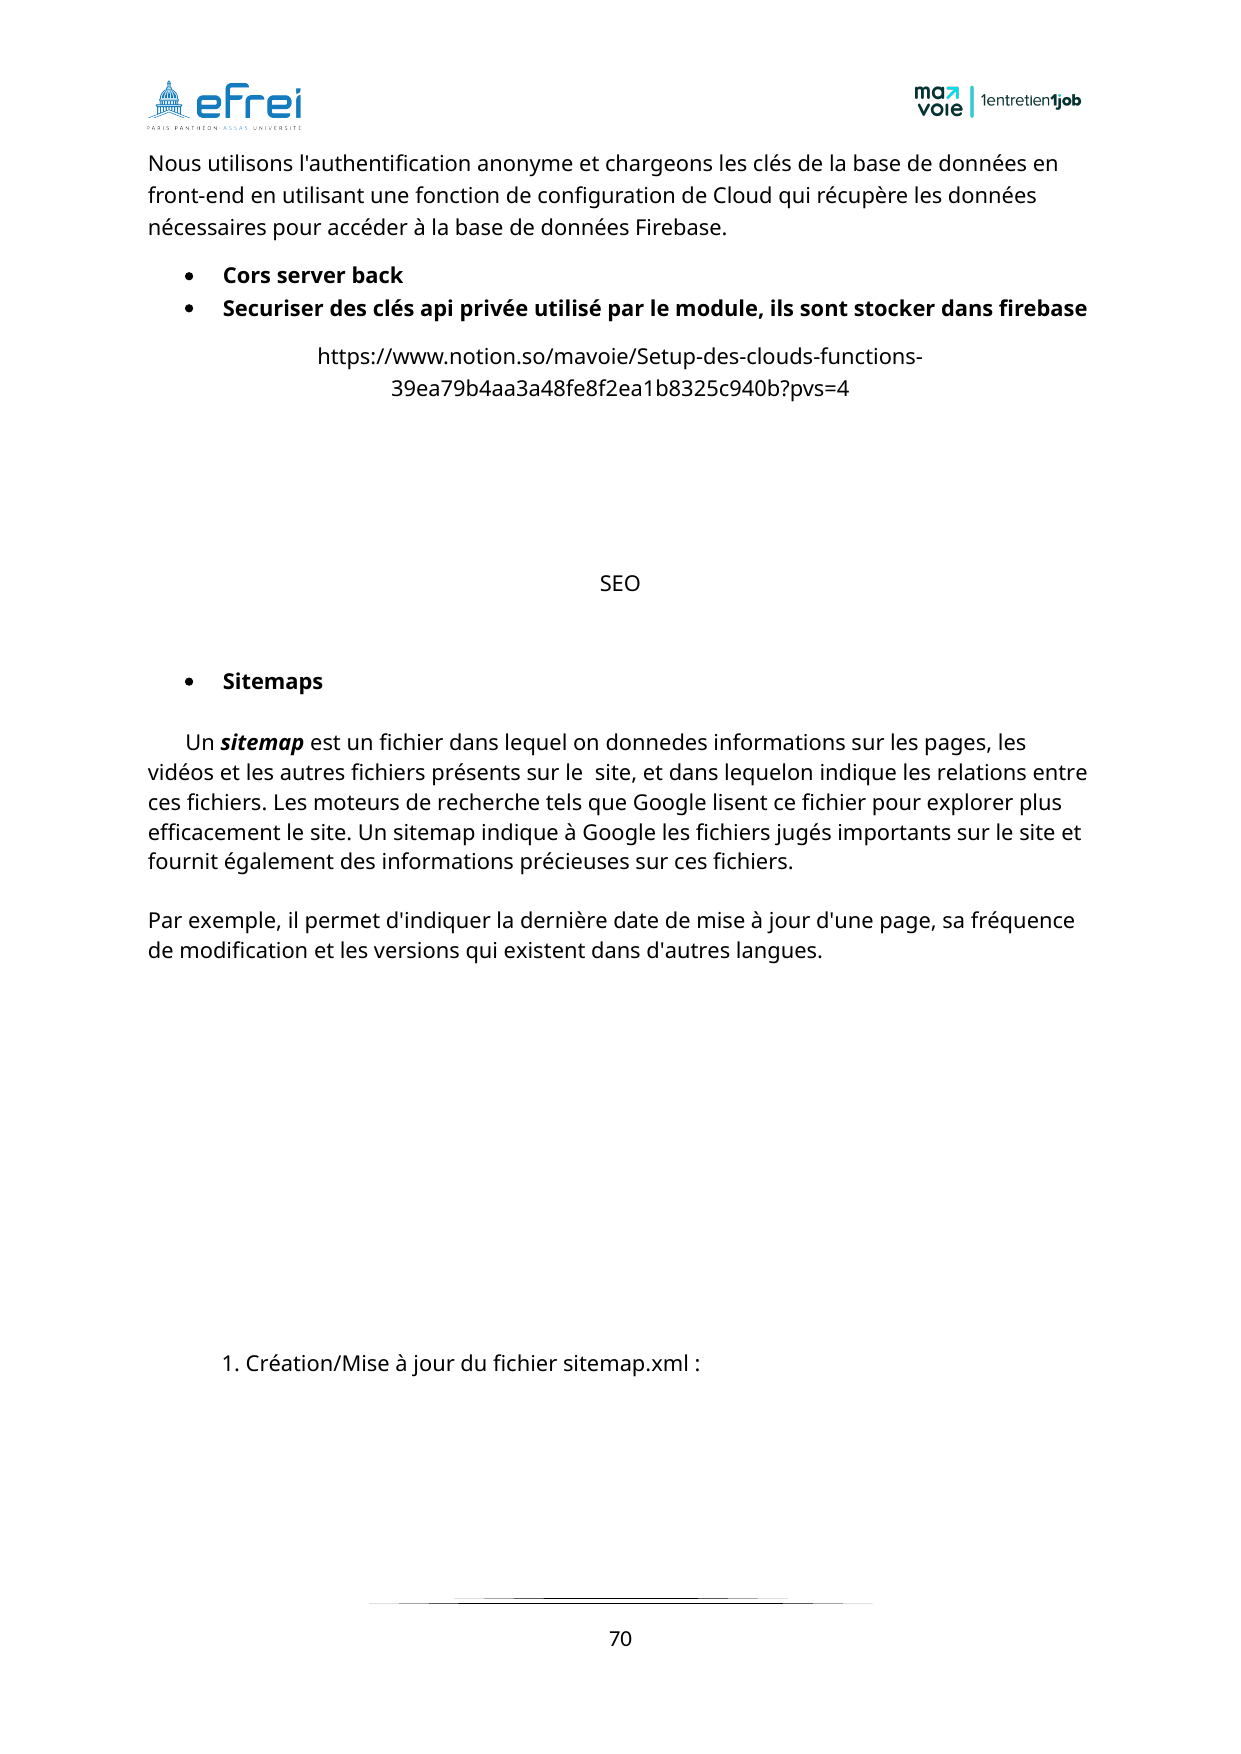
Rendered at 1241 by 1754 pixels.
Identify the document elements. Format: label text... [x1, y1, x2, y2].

text 1. Création/Mise à jour du fichier sitemap.xml : [148, 1348, 1093, 1378]
picture [903, 73, 1093, 130]
text Un sitemap est un fichier dans lequel on donnedes informations sur les pages, les vidéos et les autres fichiers présents sur le site, et dans lequelon indique les relations entre ces fichiers. Les moteurs de recherche tels que Google lisent ce fichier pour explorer plus efficacement le site. Un sitemap indique à Google les fichiers jugés importants sur le site et fournit également des informations précieuses sur ces fichiers. [148, 727, 1093, 876]
text SEO [148, 568, 1093, 598]
text https://www.notion.so/mavoie/Setup-des-clouds-functions-39ea79b4aa3a48fe8f2ea1b8325c940b?pvs=4 [148, 341, 1093, 403]
text Nous utilisons l'authentification anonyme et chargeons les clés de la base de données en front-end en utilisant une fonction de configuration de Cloud qui récupère les données nécessaires pour accéder à la base de données Firebase. [148, 148, 1093, 242]
list Sitemaps [185, 666, 1093, 696]
list Securiser des clés api privée utilisé par le module, ils sont stocker dans firebase [185, 293, 1093, 322]
picture [147, 80, 301, 130]
list Cors server back [185, 261, 1093, 290]
text Par exemple, il permet d'indiquer la dernière date de mise à jour d'une page, sa fréquence de modification et les versions qui existent dans d'autres langues. [148, 905, 1093, 965]
